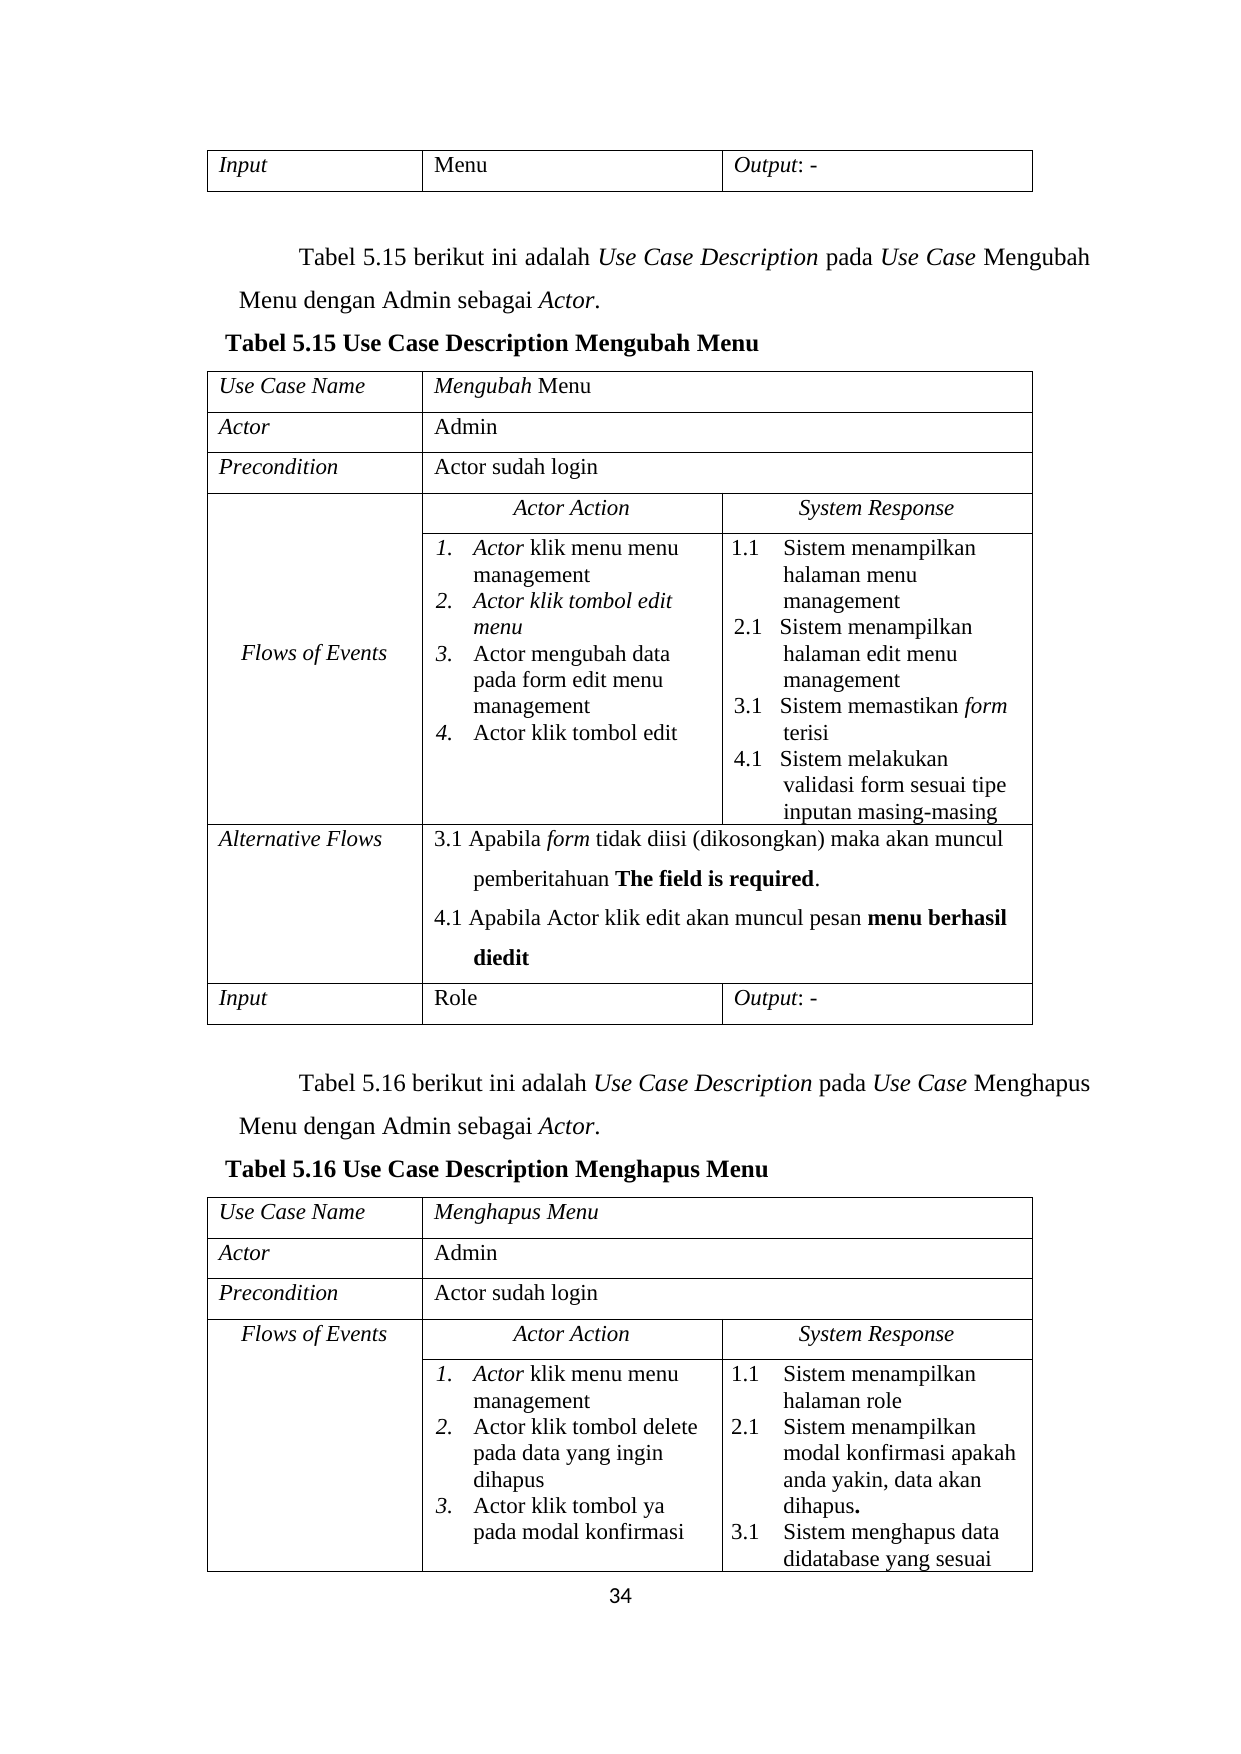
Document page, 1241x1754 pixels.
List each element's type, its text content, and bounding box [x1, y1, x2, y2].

text Tabel 5.15 berikut ini adalah Use Case Description pada Use Case Mengubah Menu dengan Admin sebagai Actor. [239, 242, 1090, 314]
text Tabel 5.16 berikut ini adalah Use Case Description pada Use Case Menghapus Menu dengan Admin sebagai Actor. [239, 1068, 1090, 1140]
table_cell Actor Action [423, 1320, 722, 1359]
table_cell Alternative Flows [208, 825, 422, 983]
table_cell Actor klik menu menu management Actor klik tombol edit menu Actor mengubah data pada form edit menu management Actor klik tombol edit [423, 534, 722, 824]
table_cell Input [208, 151, 422, 191]
table_cell Actor Action [423, 494, 722, 533]
table_cell Role [423, 984, 722, 1024]
table_cell Sistem menampilkan halaman menu management 2.1 Sistem menampilkan halaman edit menu management 3.1 Sistem memastikan form terisi 4.1 Sistem melakukan validasi form sesuai tipe inputan masing-masing [723, 534, 1032, 824]
table_cell Menu [423, 151, 722, 191]
table_cell System Response [723, 1320, 1032, 1359]
text Tabel 5.16 Use Case Description Menghapus Menu [225, 1154, 1090, 1183]
text Tabel 5.15 Use Case Description Mengubah Menu [225, 328, 1090, 357]
table_cell Precondition [208, 1279, 422, 1319]
table_cell Actor sudah login [423, 453, 1032, 493]
table_cell Admin [423, 1239, 1032, 1278]
table_header Mengubah Menu [423, 372, 1032, 412]
table_cell Flows of Events [208, 1320, 422, 1571]
table_cell Output: - [723, 151, 1032, 191]
table_cell Precondition [208, 453, 422, 493]
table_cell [423, 1360, 722, 1571]
table_cell Input [208, 984, 422, 1024]
table_cell Output: - [723, 984, 1032, 1024]
table_cell System Response [723, 494, 1032, 533]
table_header Use Case Name [208, 372, 422, 412]
table_cell Admin [423, 413, 1032, 452]
table_header Menghapus Menu [423, 1198, 1032, 1238]
table_cell Flows of Events [208, 494, 422, 824]
table_cell Actor [208, 413, 422, 452]
table_cell Actor sudah login [423, 1279, 1032, 1319]
table_cell Actor [208, 1239, 422, 1278]
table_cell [723, 1360, 1032, 1571]
table_header Use Case Name [208, 1198, 422, 1238]
table_cell 3.1 Apabila form tidak diisi (dikosongkan) maka akan muncul pemberitahuan The field is required. 4.1 Apabila Actor klik edit akan muncul pesan menu berhasil diedit [423, 825, 1032, 983]
